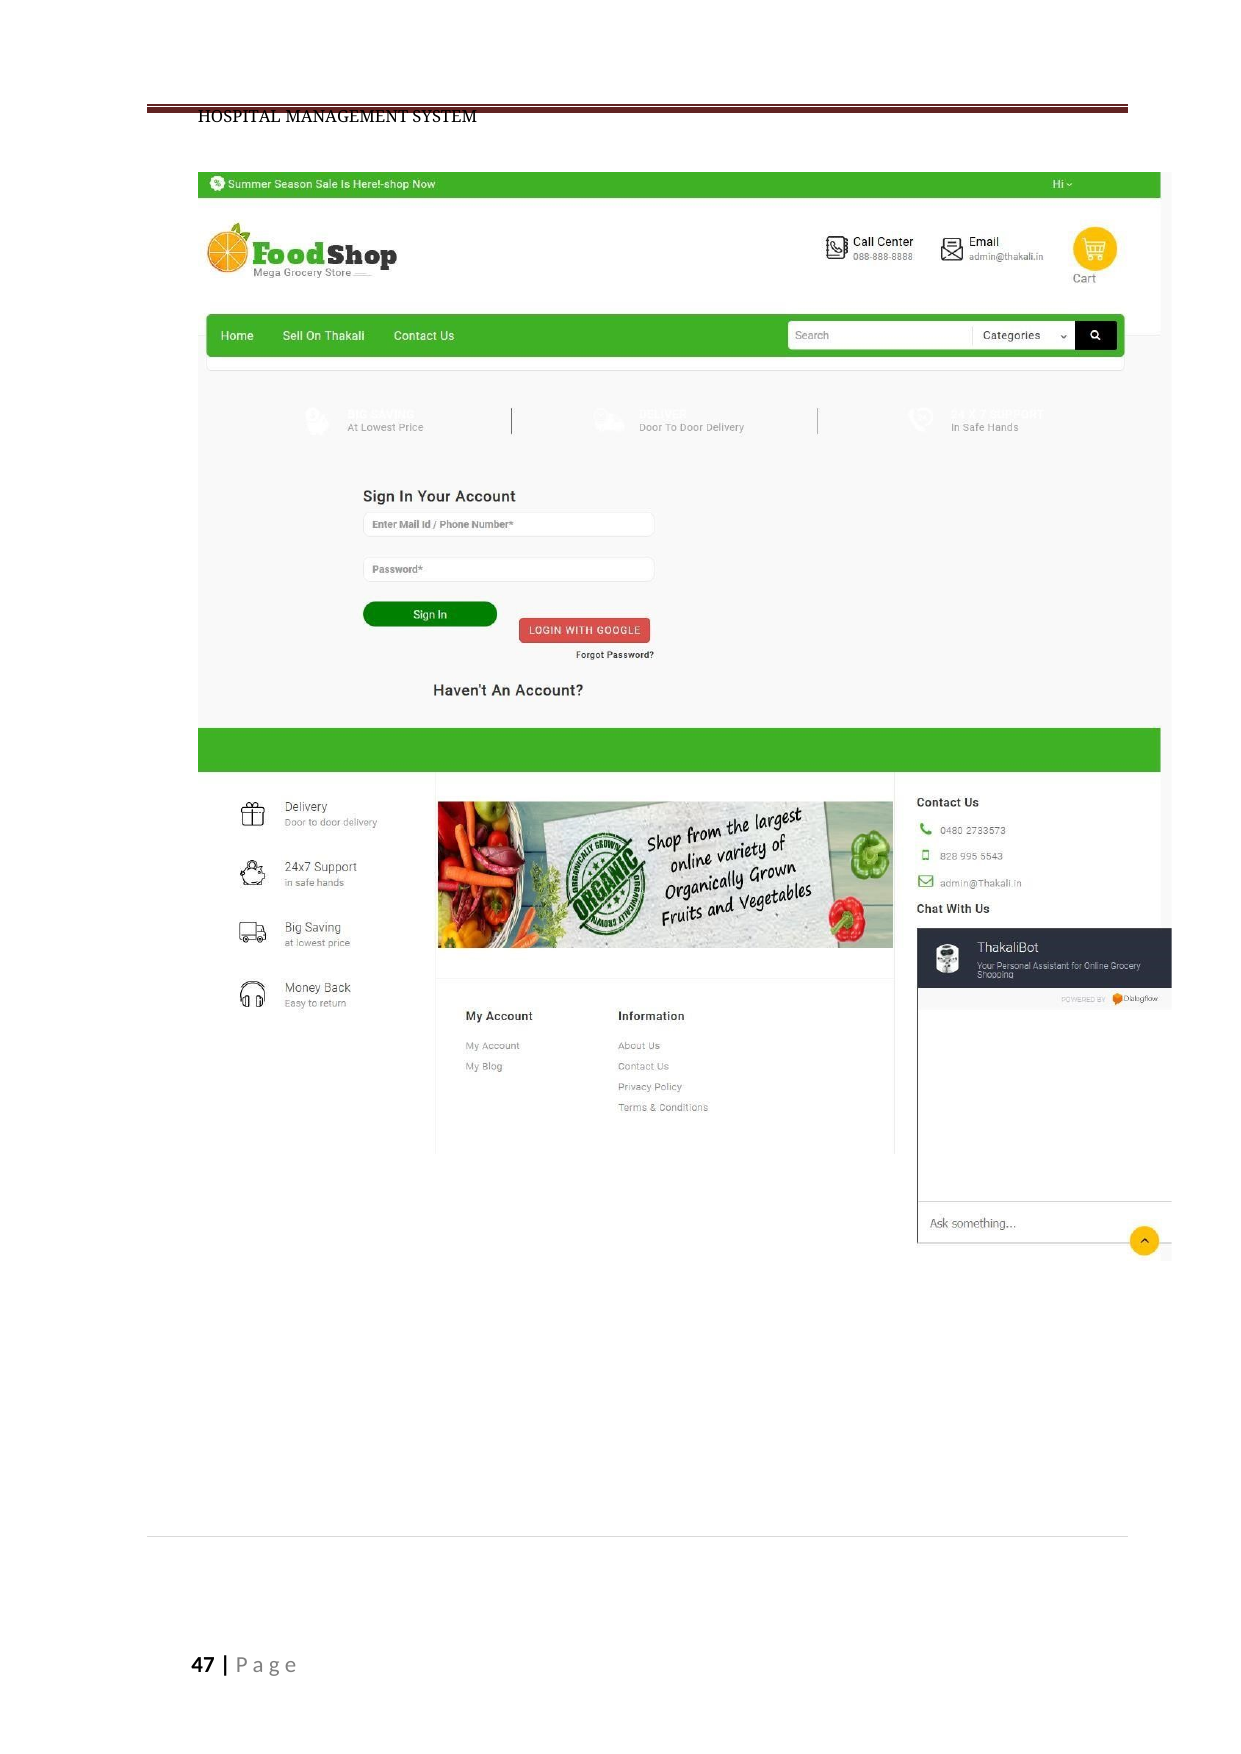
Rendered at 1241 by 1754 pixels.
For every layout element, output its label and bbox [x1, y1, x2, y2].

picture [198, 172, 1172, 1261]
